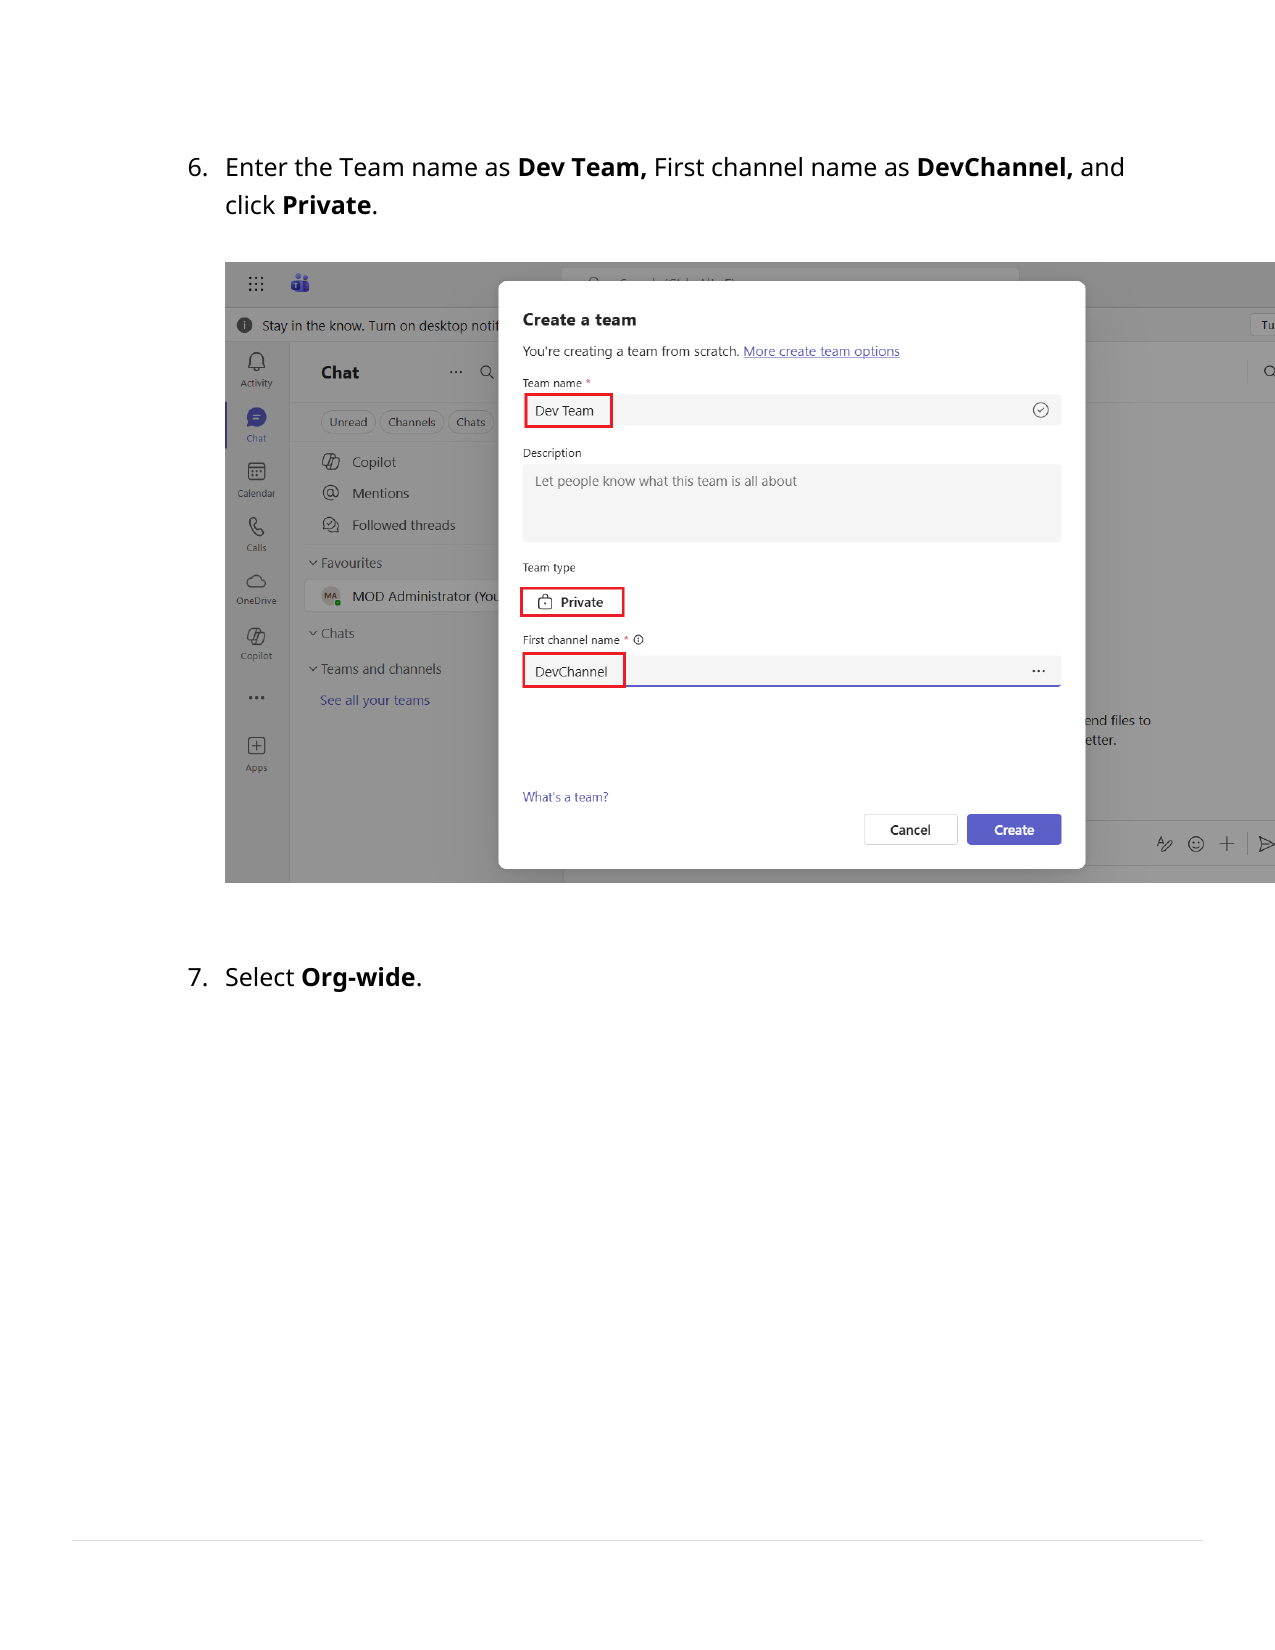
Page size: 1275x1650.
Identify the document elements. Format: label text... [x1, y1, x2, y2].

picture [225, 262, 1275, 883]
list Select Org-wide. [187, 960, 1125, 994]
list Enter the Team name as Dev Team, First channel name as DevChannel, and click Private. [187, 150, 1125, 221]
